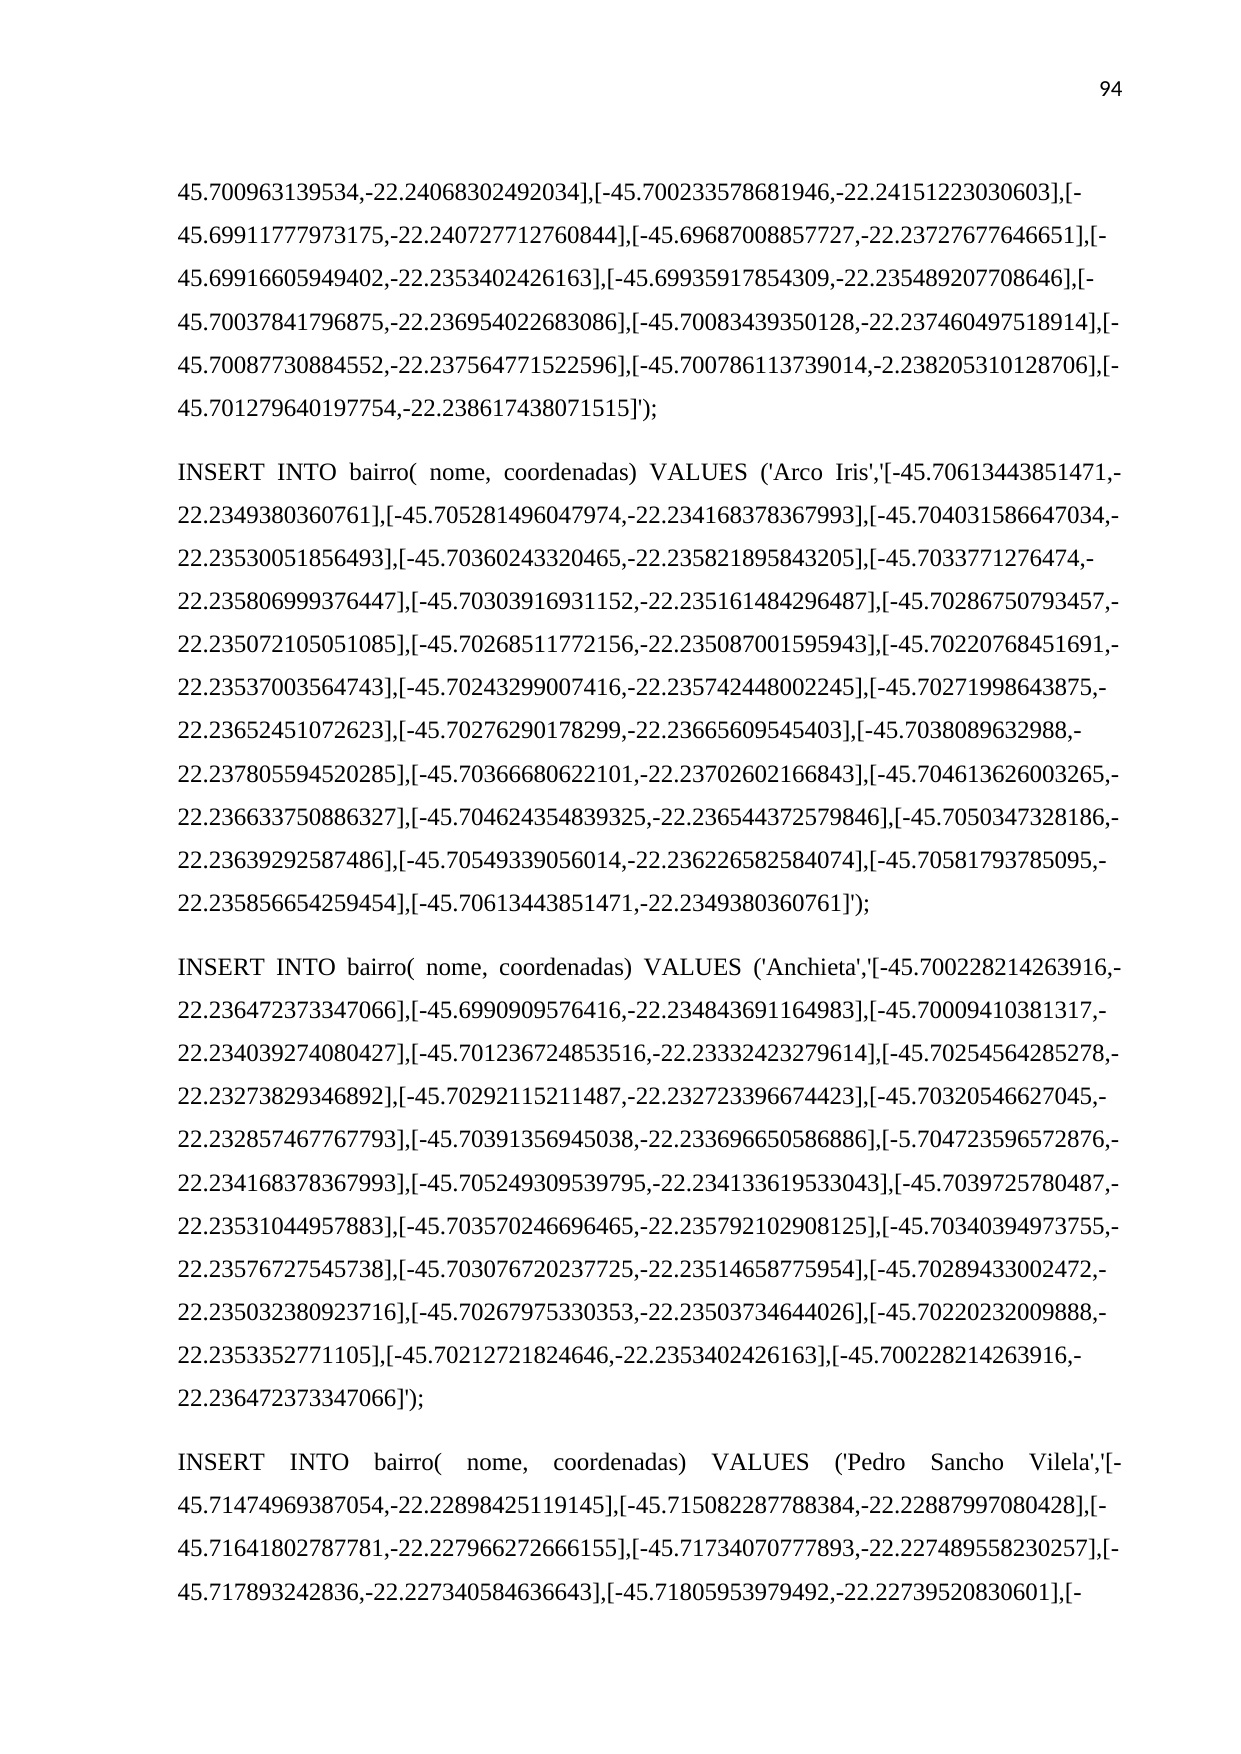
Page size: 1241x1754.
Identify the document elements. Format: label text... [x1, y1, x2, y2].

text INSERT INTO bairro( nome, coordenadas) VALUES ('Arco Iris','[-45.70613443851471,-22.2349380360761],[-45.705281496047974,-22.234168378367993],[-45.704031586647034,-22.23530051856493],[-45.70360243320465,-22.235821895843205],[-45.7033771276474,-22.235806999376447],[-45.70303916931152,-22.235161484296487],[-45.70286750793457,-22.235072105051085],[-45.70268511772156,-22.235087001595943],[-45.70220768451691,-22.23537003564743],[-45.70243299007416,-22.235742448002245],[-45.70271998643875,-22.23652451072623],[-45.70276290178299,-22.23665609545403],[-45.7038089632988,-22.237805594520285],[-45.70366680622101,-22.23702602166843],[-45.704613626003265,-22.236633750886327],[-45.704624354839325,-22.236544372579846],[-45.7050347328186,-22.23639292587486],[-45.70549339056014,-22.236226582584074],[-45.70581793785095,-22.235856654259454],[-45.70613443851471,-22.2349380360761]'); [177, 457, 1122, 917]
text INSERT INTO bairro( nome, coordenadas) VALUES ('Anchieta','[-45.700228214263916,-22.236472373347066],[-45.6990909576416,-22.234843691164983],[-45.70009410381317,-22.234039274080427],[-45.701236724853516,-22.23332423279614],[-45.70254564285278,-22.23273829346892],[-45.70292115211487,-22.232723396674423],[-45.70320546627045,-22.232857467767793],[-45.70391356945038,-22.233696650586886],[-5.704723596572876,-22.234168378367993],[-45.705249309539795,-22.234133619533043],[-45.7039725780487,-22.23531044957883],[-45.703570246696465,-22.235792102908125],[-45.70340394973755,-22.23576727545738],[-45.703076720237725,-22.23514658775954],[-45.70289433002472,-22.235032380923716],[-45.70267975330353,-22.23503734644026],[-45.70220232009888,-22.2353352771105],[-45.70212721824646,-22.2353402426163],[-45.700228214263916,-22.236472373347066]'); [177, 952, 1122, 1412]
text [177, 177, 1122, 422]
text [177, 1447, 1122, 1605]
